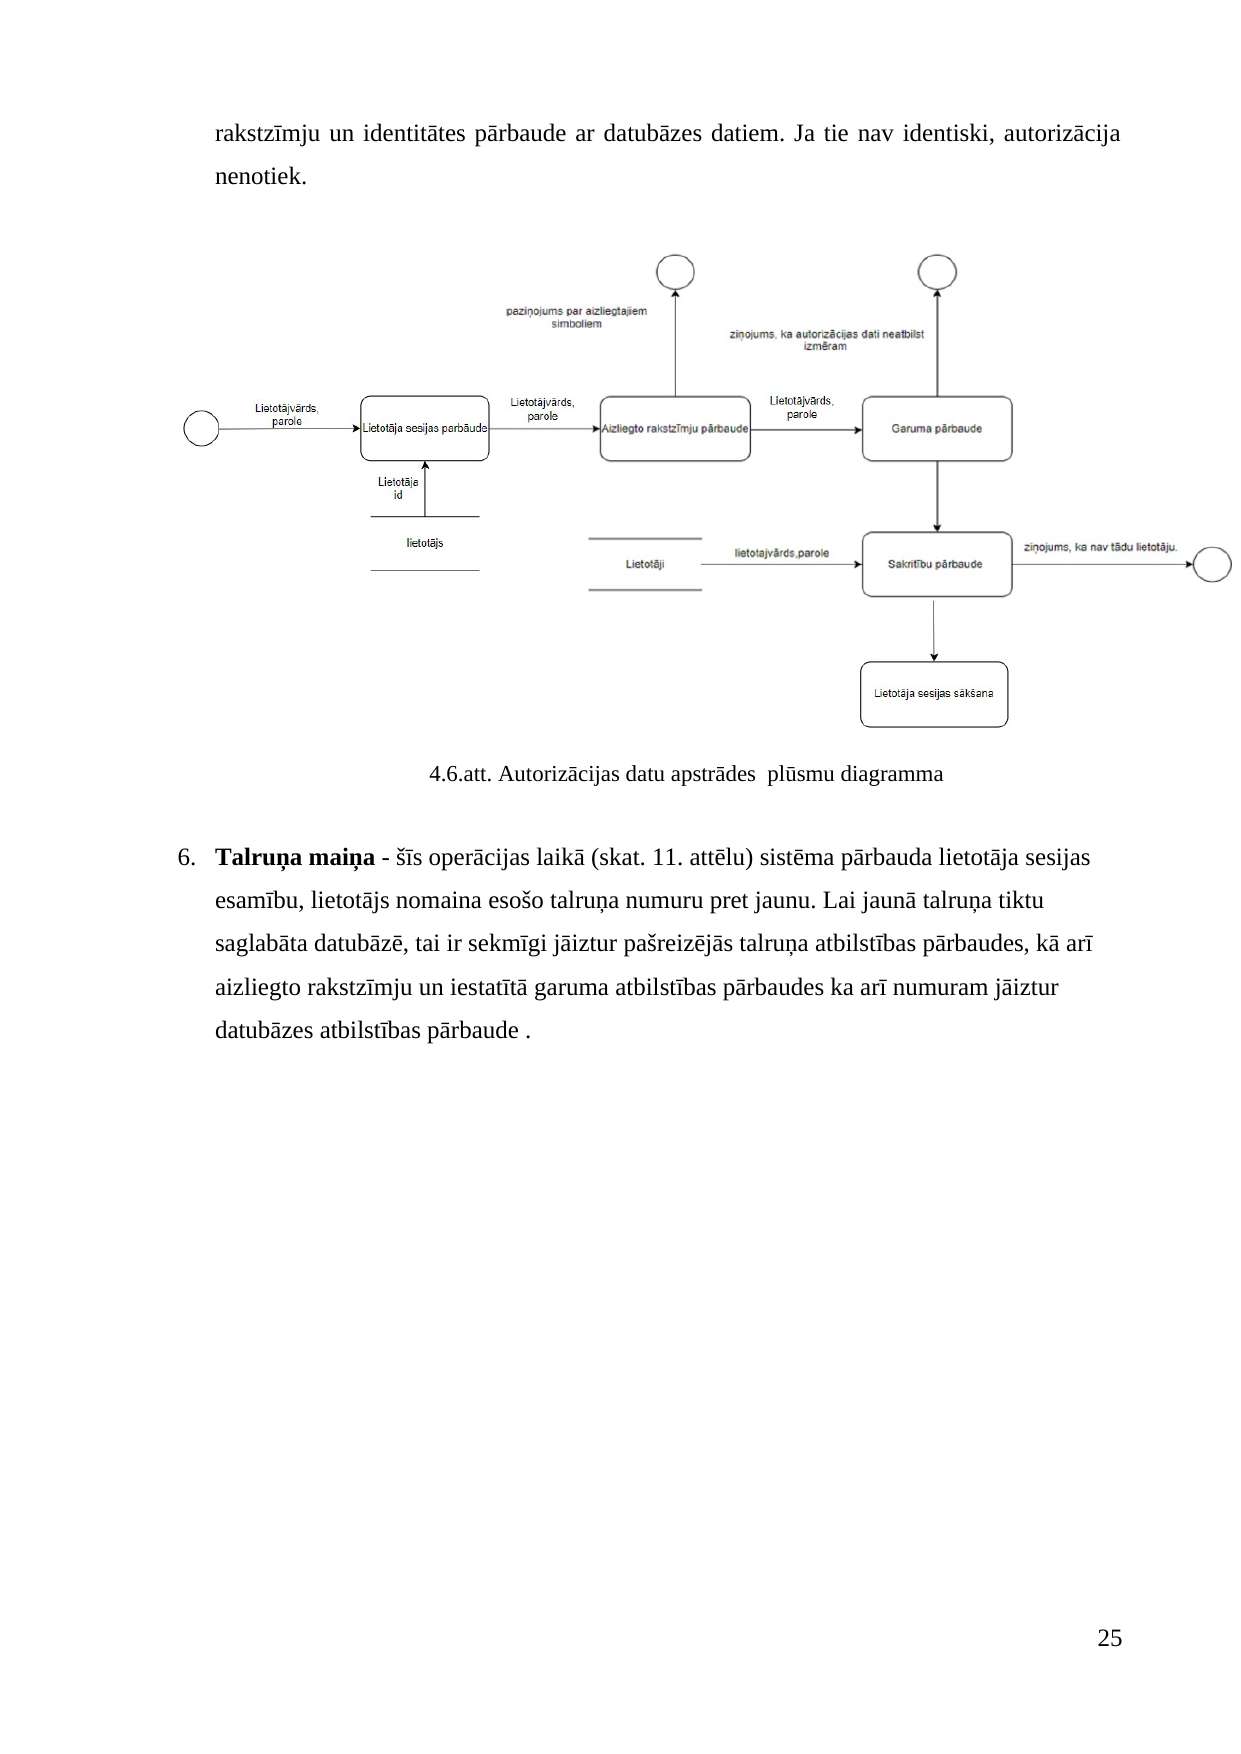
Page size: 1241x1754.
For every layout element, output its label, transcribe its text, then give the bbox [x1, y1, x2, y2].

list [177, 118, 1122, 190]
list Talruņa maiņa - šīs operācijas laikā (skat. 11. attēlu) sistēma pārbauda lietotāja sesijas esamību, lietotājs nomaina esošo talruņa numuru pret jaunu. Lai jaunā talruņa tiktu saglabāta datubāzē, tai ir sekmīgi jāiztur pašreizējās talruņa atbilstības pārbaudes, kā arī aizliegto rakstzīmju un iestatītā garuma atbilstības pārbaudes ka arī numuram jāiztur datubāzes atbilstības pārbaude . [177, 842, 1122, 1043]
picture [177, 233, 1233, 731]
text 4.6.att. Autorizācijas datu apstrādes plūsmu diagramma [177, 759, 1122, 786]
